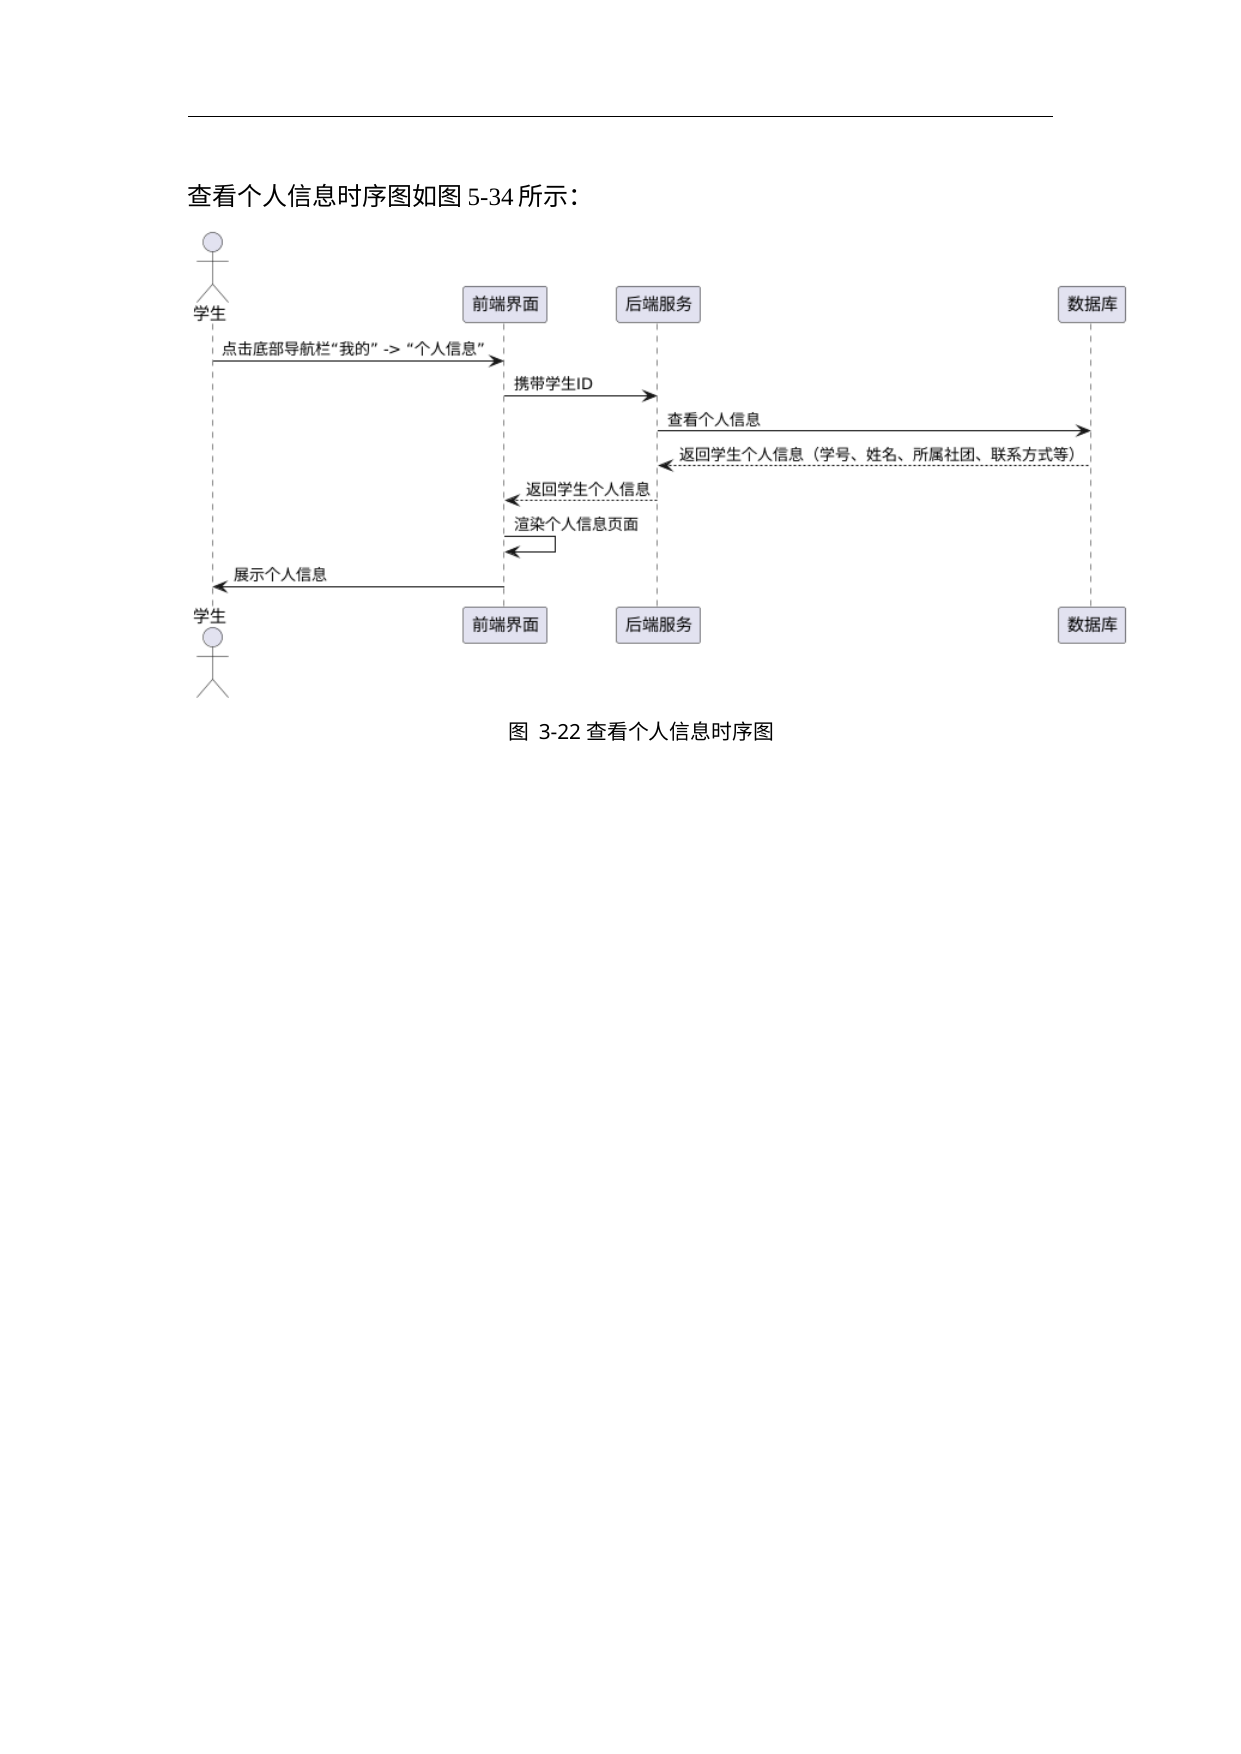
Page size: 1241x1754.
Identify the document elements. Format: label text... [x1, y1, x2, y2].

picture [187, 227, 1130, 704]
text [187, 162, 1053, 227]
